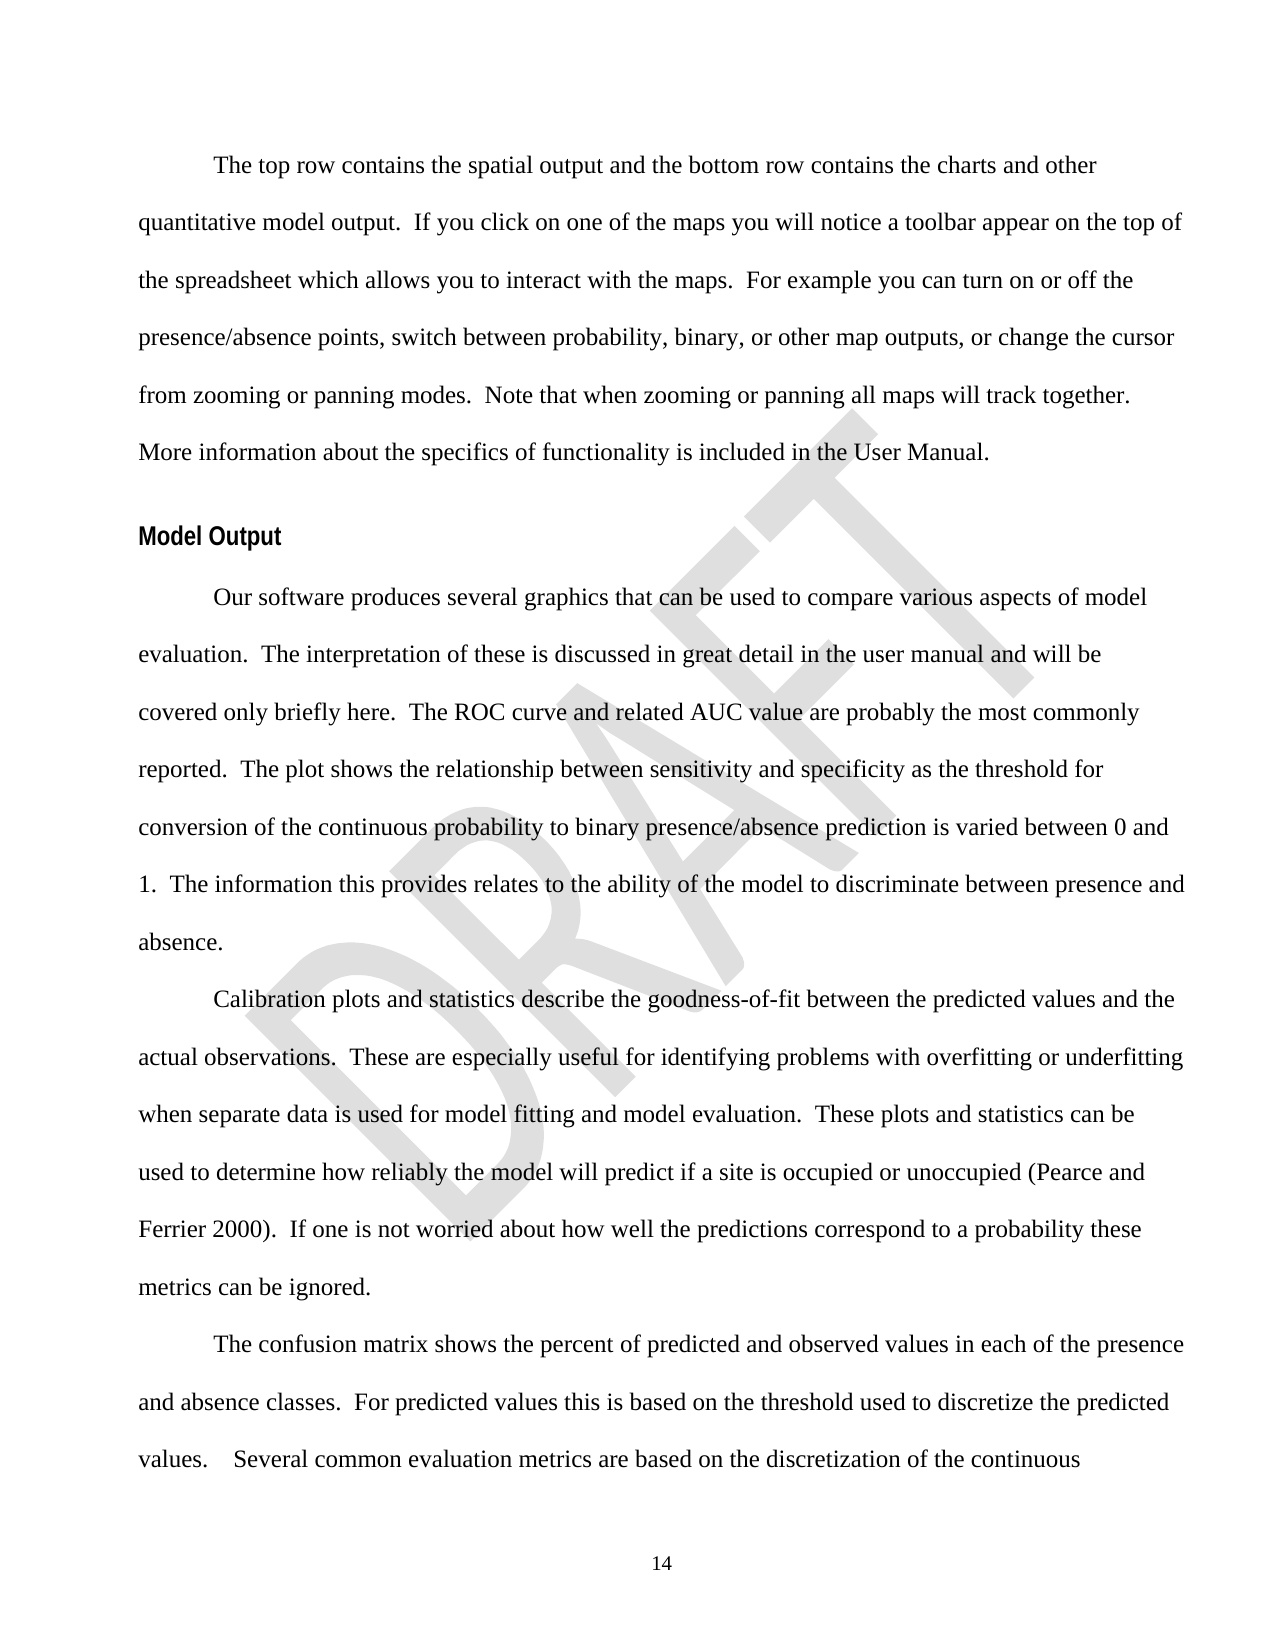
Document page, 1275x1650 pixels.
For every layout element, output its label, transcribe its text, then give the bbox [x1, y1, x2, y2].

text The top row contains the spatial output and the bottom row contains the charts and other quantitative model output. If you click on one of the maps you will notice a toolbar appear on the top of the spreadsheet which allows you to interact with the maps. For example you can turn on or off the presence/absence points, switch between probability, binary, or other map outputs, or change the cursor from zooming or panning modes. Note that when zooming or panning all maps will track together. More information about the specifics of functionality is included in the User Manual. [138, 150, 1185, 466]
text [138, 1329, 1185, 1473]
text Our software produces several graphics that can be used to compare various aspects of model evaluation. The interpretation of these is discussed in great detail in the user manual and will be covered only briefly here. The ROC curve and related AUC value are probably the most commonly reported. The plot shows the relationship between sensitivity and specificity as the threshold for conversion of the continuous probability to binary presence/absence prediction is varied between 0 and 1. The information this provides relates to the ability of the model to discriminate between presence and absence. [138, 582, 1185, 956]
subtitle Model Output [138, 520, 1185, 551]
text Calibration plots and statistics describe the goodness-of-fit between the predicted values and the actual observations. These are especially useful for identifying problems with overfitting or underfitting when separate data is used for model fitting and model evaluation. These plots and statistics can be used to determine how reliably the model will predict if a site is occupied or unoccupied (Pearce and Ferrier 2000). If one is not worried about how well the predictions correspond to a probability these metrics can be ignored. [138, 984, 1185, 1301]
